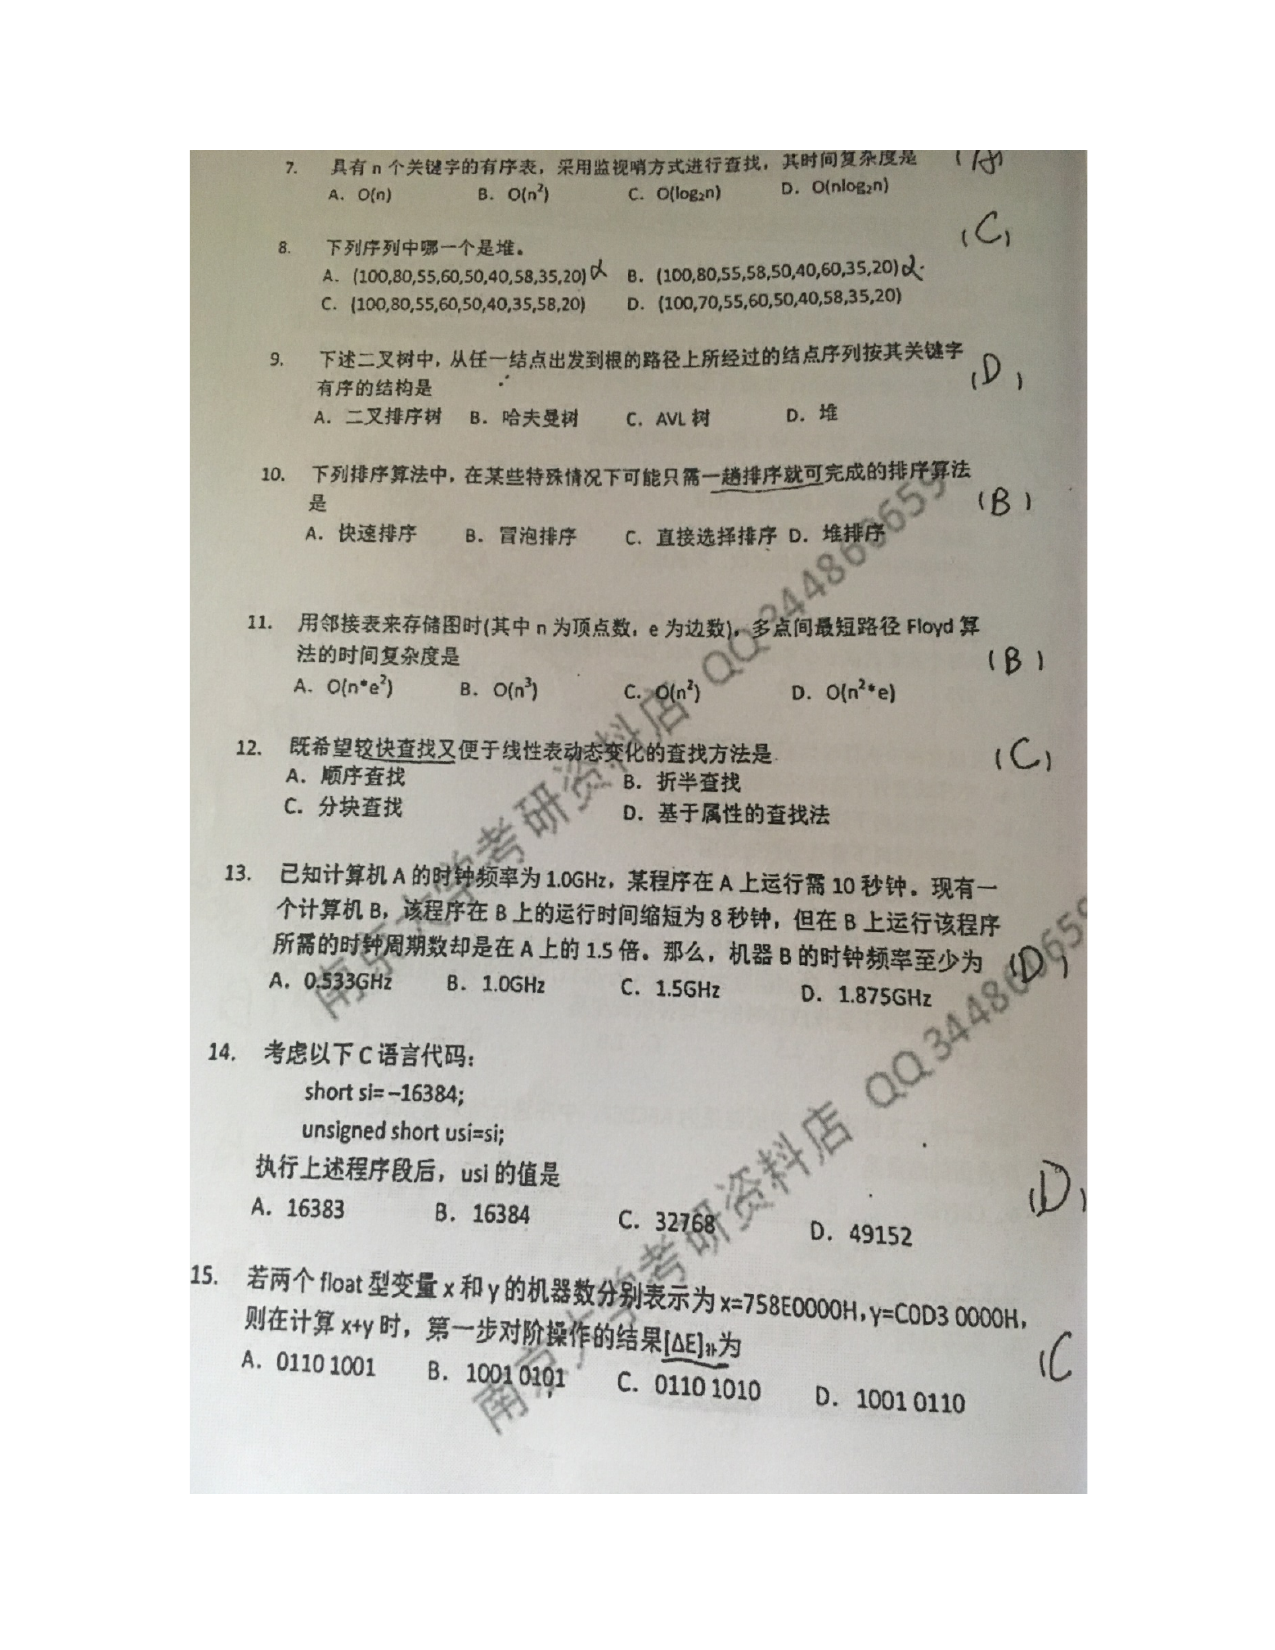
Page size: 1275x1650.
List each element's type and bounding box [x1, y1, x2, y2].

picture [189, 151, 1088, 1493]
